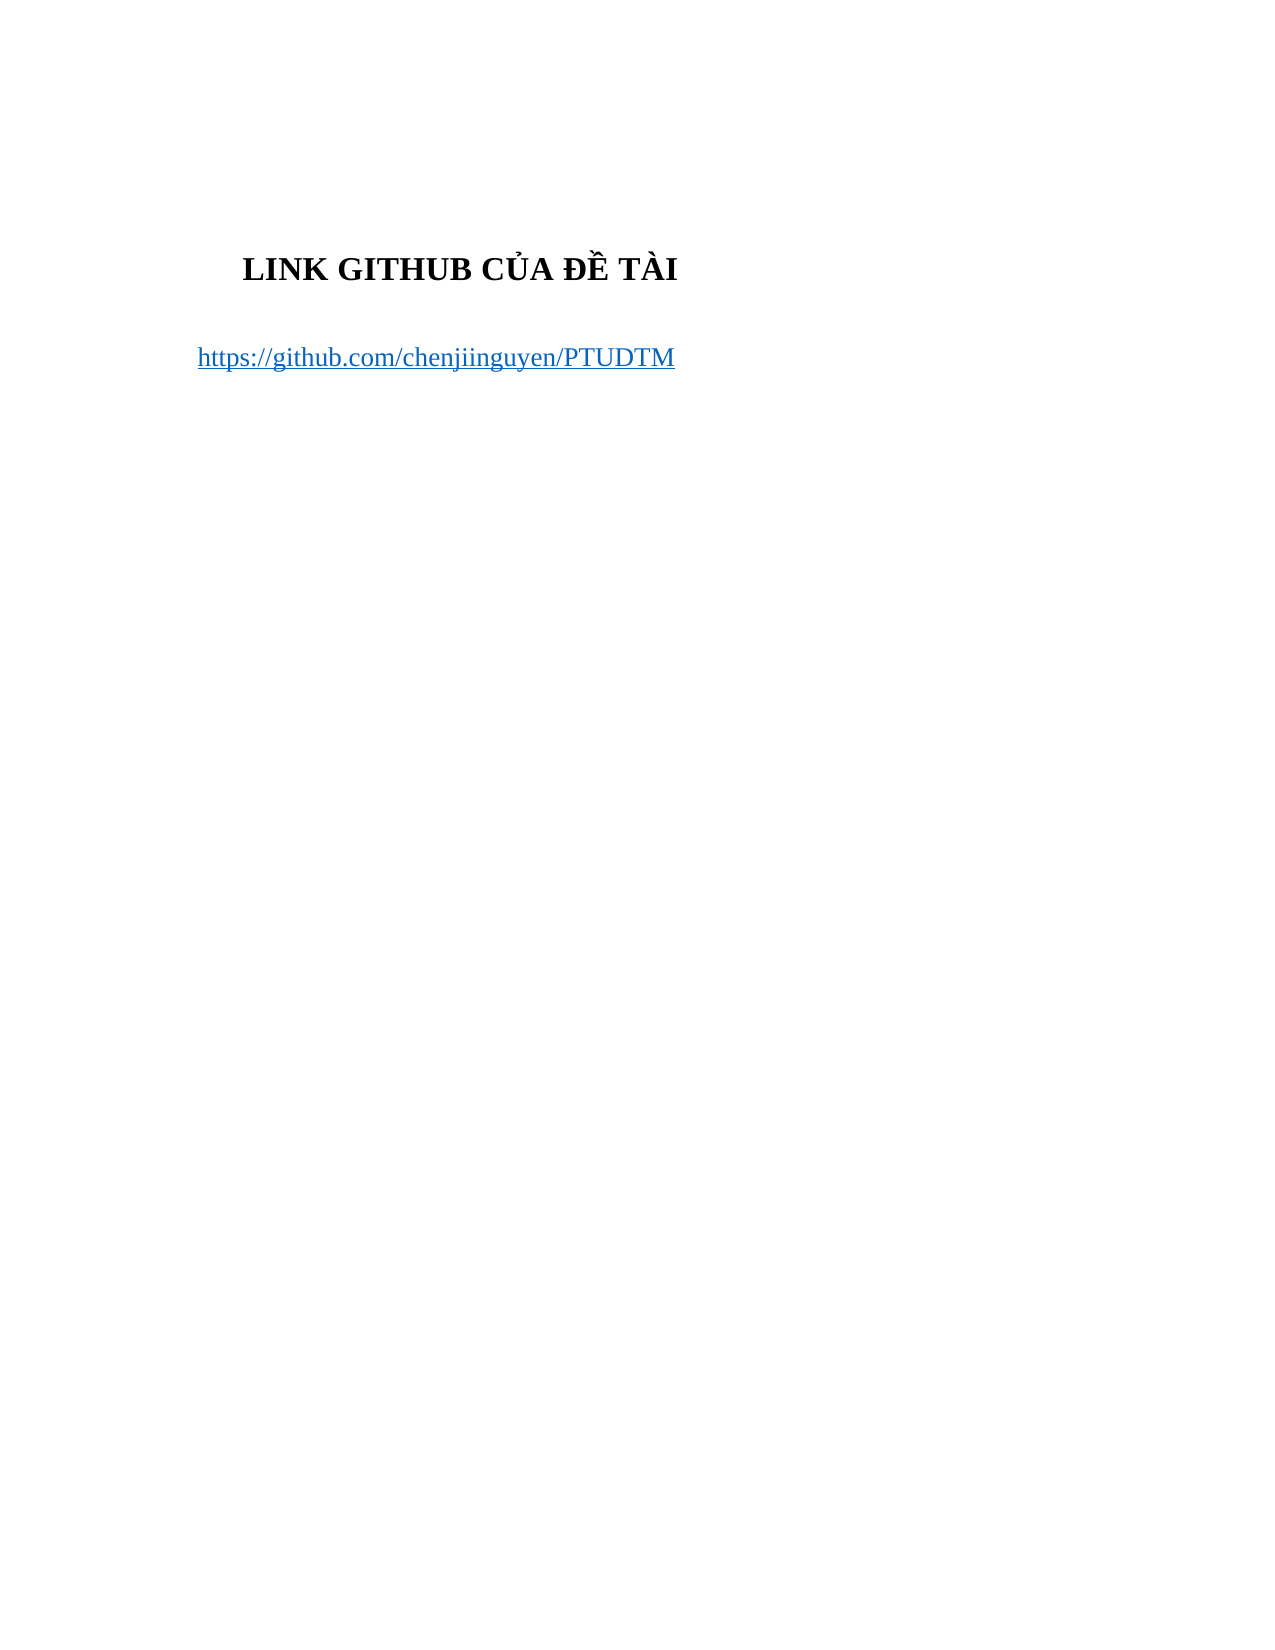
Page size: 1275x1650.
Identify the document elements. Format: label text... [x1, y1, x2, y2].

text https://github.com/chenjiinguyen/PTUDTM [197, 341, 1125, 372]
subtitle LINK GITHUB CỦA ĐỀ TÀI [197, 244, 1125, 290]
